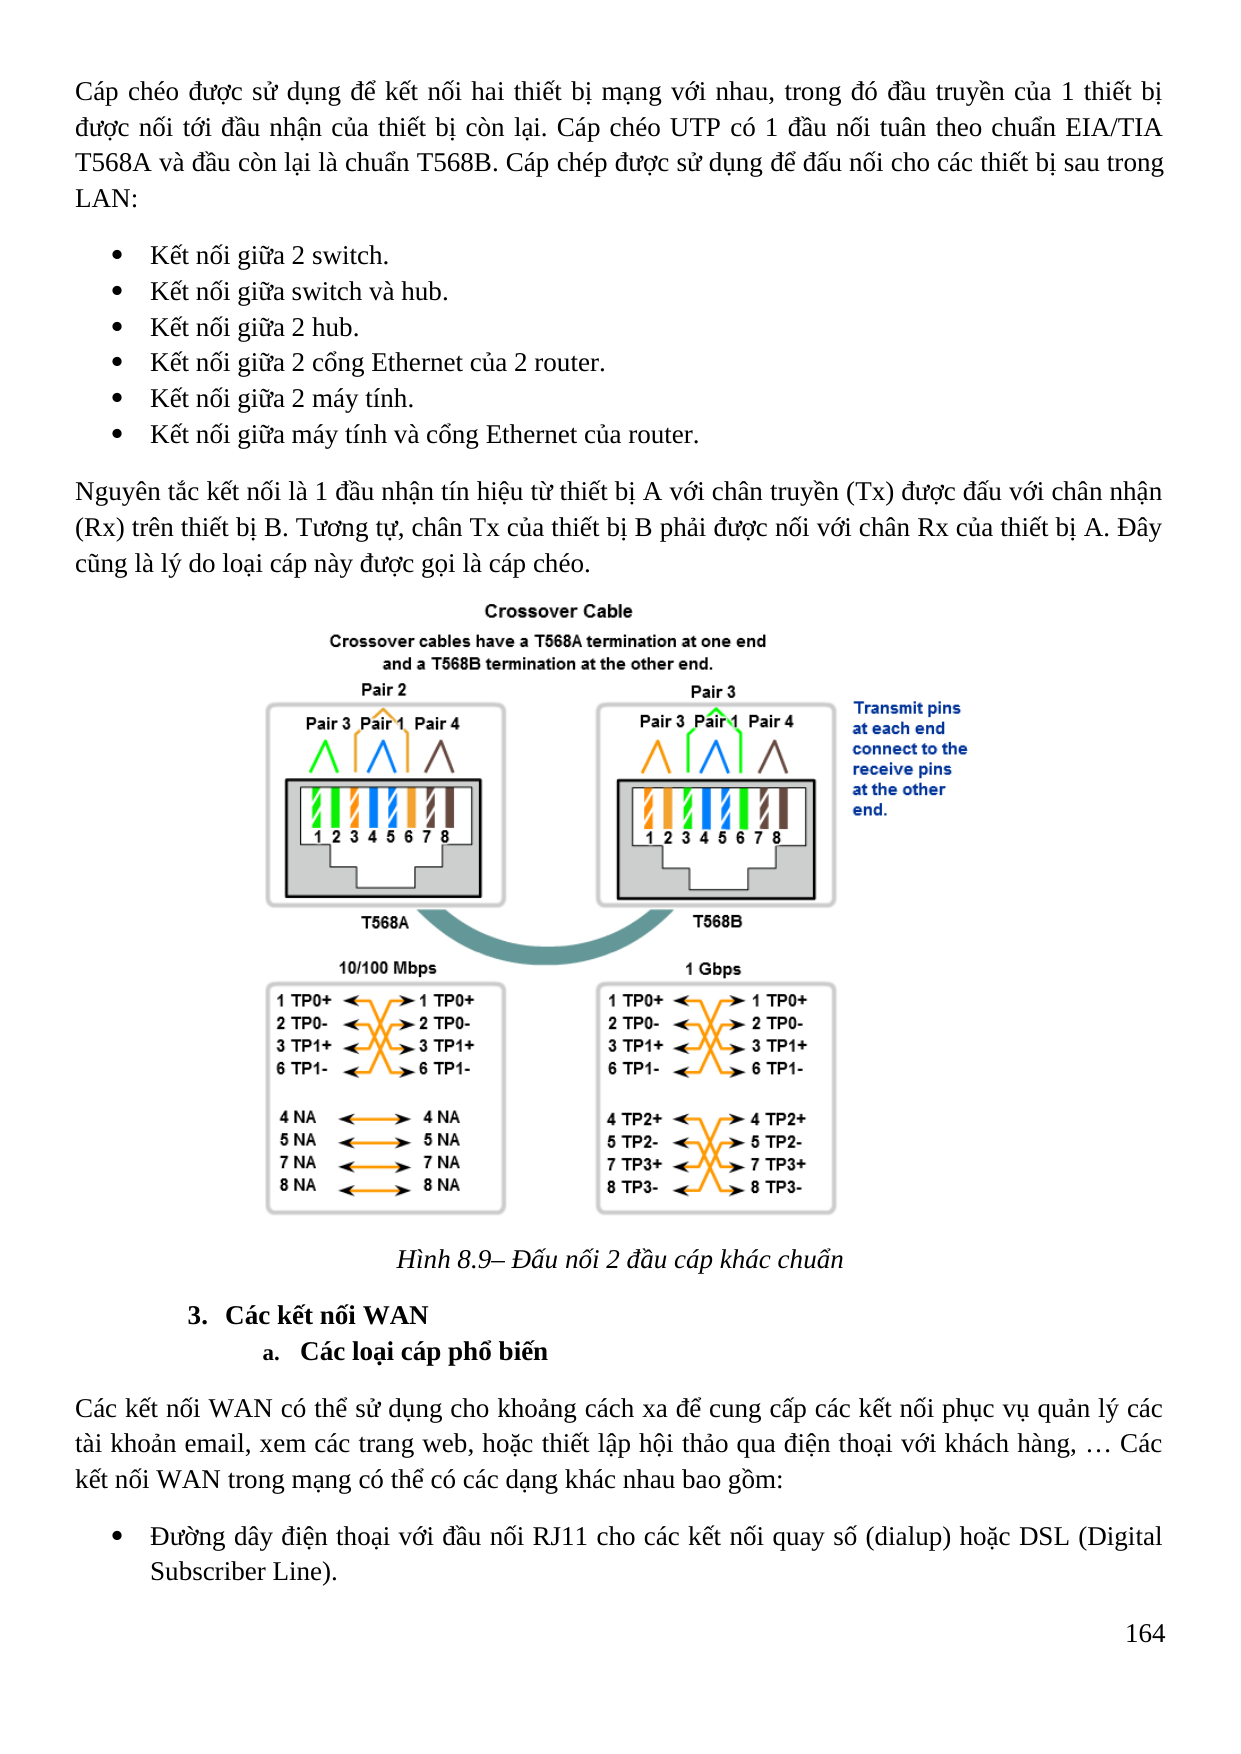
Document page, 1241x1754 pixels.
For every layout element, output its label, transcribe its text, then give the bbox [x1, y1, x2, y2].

list Các kết nối WAN [187, 1299, 1165, 1331]
list Kết nối giữa switch và hub. [112, 275, 1165, 306]
list Đường dây điện thoại với đầu nối RJ11 cho các kết nối quay số (dialup) hoặc DSL (Digital Subscriber Line). [112, 1520, 1165, 1587]
text Nguyên tắc kết nối là 1 đầu nhận tín hiệu từ thiết bị A với chân truyền (Tx) được đấu với chân nhận (Rx) trên thiết bị B. Tương tự, chân Tx của thiết bị B phải được nối với chân Rx của thiết bị A. Đây cũng là lý do loại cáp này được gọi là cáp chéo. [75, 475, 1165, 578]
list Các loại cáp phổ biến [262, 1335, 1165, 1366]
list Kết nối giữa 2 switch. [112, 239, 1165, 270]
list Kết nối giữa máy tính và cổng Ethernet của router. [112, 418, 1165, 450]
text Cáp chéo được sử dụng để kết nối hai thiết bị mạng với nhau, trong đó đầu truyền của 1 thiết bị được nối tới đầu nhận của thiết bị còn lại. Cáp chéo UTP có 1 đầu nối tuân theo chuẩn EIA/TIA T568A và đầu còn lại là chuẩn T568B. Cáp chép được sử dụng để đấu nối cho các thiết bị sau trong LAN: [75, 75, 1165, 213]
text Hình 8.9– Đấu nối 2 đầu cáp khác chuẩn [75, 1243, 1165, 1274]
text Các kết nối WAN có thể sử dụng cho khoảng cách xa để cung cấp các kết nối phục vụ quản lý các tài khoản email, xem các trang web, hoặc thiết lập hội thảo qua điện thoại với khách hàng, … Các kết nối WAN trong mạng có thể có các dạng khác nhau bao gồm: [75, 1392, 1165, 1494]
list Kết nối giữa 2 cổng Ethernet của 2 router. [112, 347, 1165, 378]
list Kết nối giữa 2 máy tính. [112, 382, 1165, 414]
picture [265, 603, 975, 1218]
list Kết nối giữa 2 hub. [112, 311, 1165, 342]
